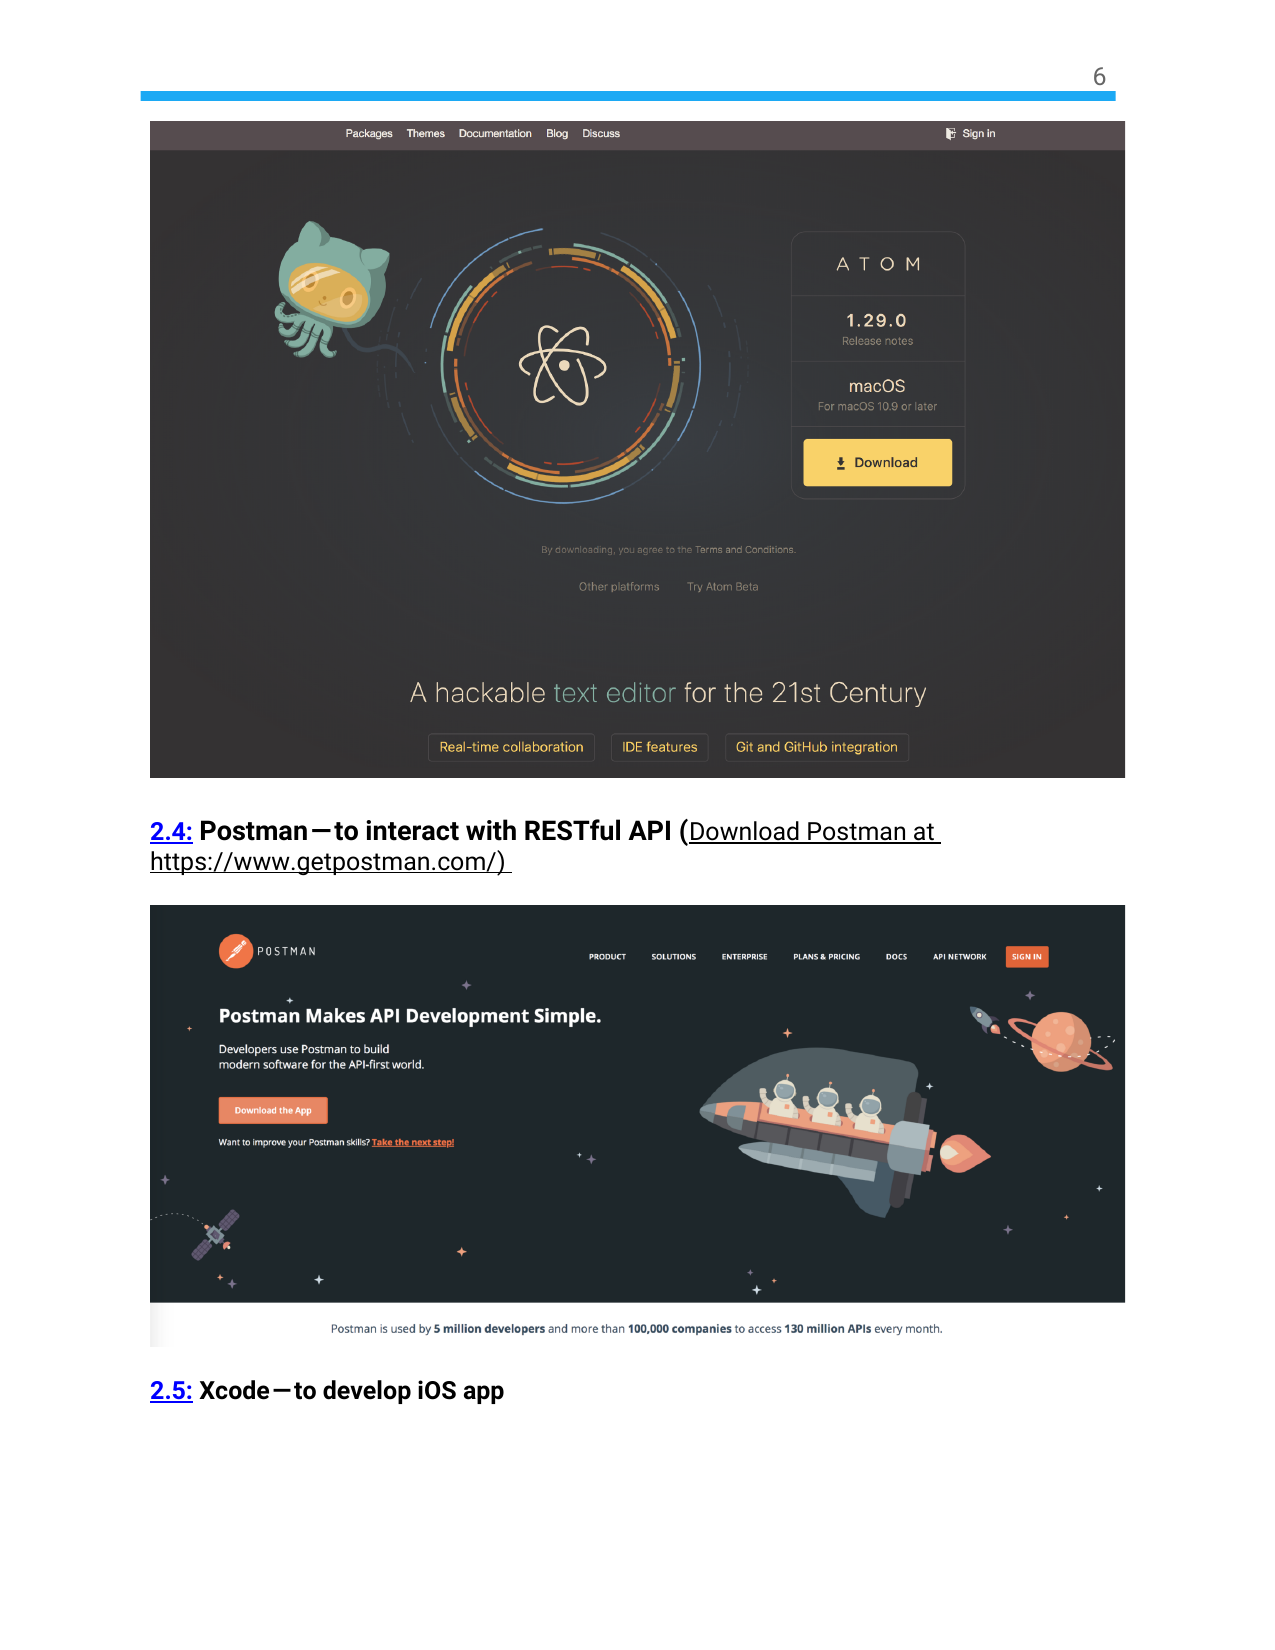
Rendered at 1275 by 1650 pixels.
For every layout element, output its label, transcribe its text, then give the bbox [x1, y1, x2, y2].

subtitle 2.4: Postman — to interact with RESTful API (Download Postman at https://www.getpostman.com/) [150, 815, 1125, 876]
subtitle 2.5: Xcode — to develop iOS app [150, 1376, 1125, 1406]
picture [150, 905, 1125, 1347]
picture [140, 91, 1116, 101]
picture [150, 121, 1125, 778]
